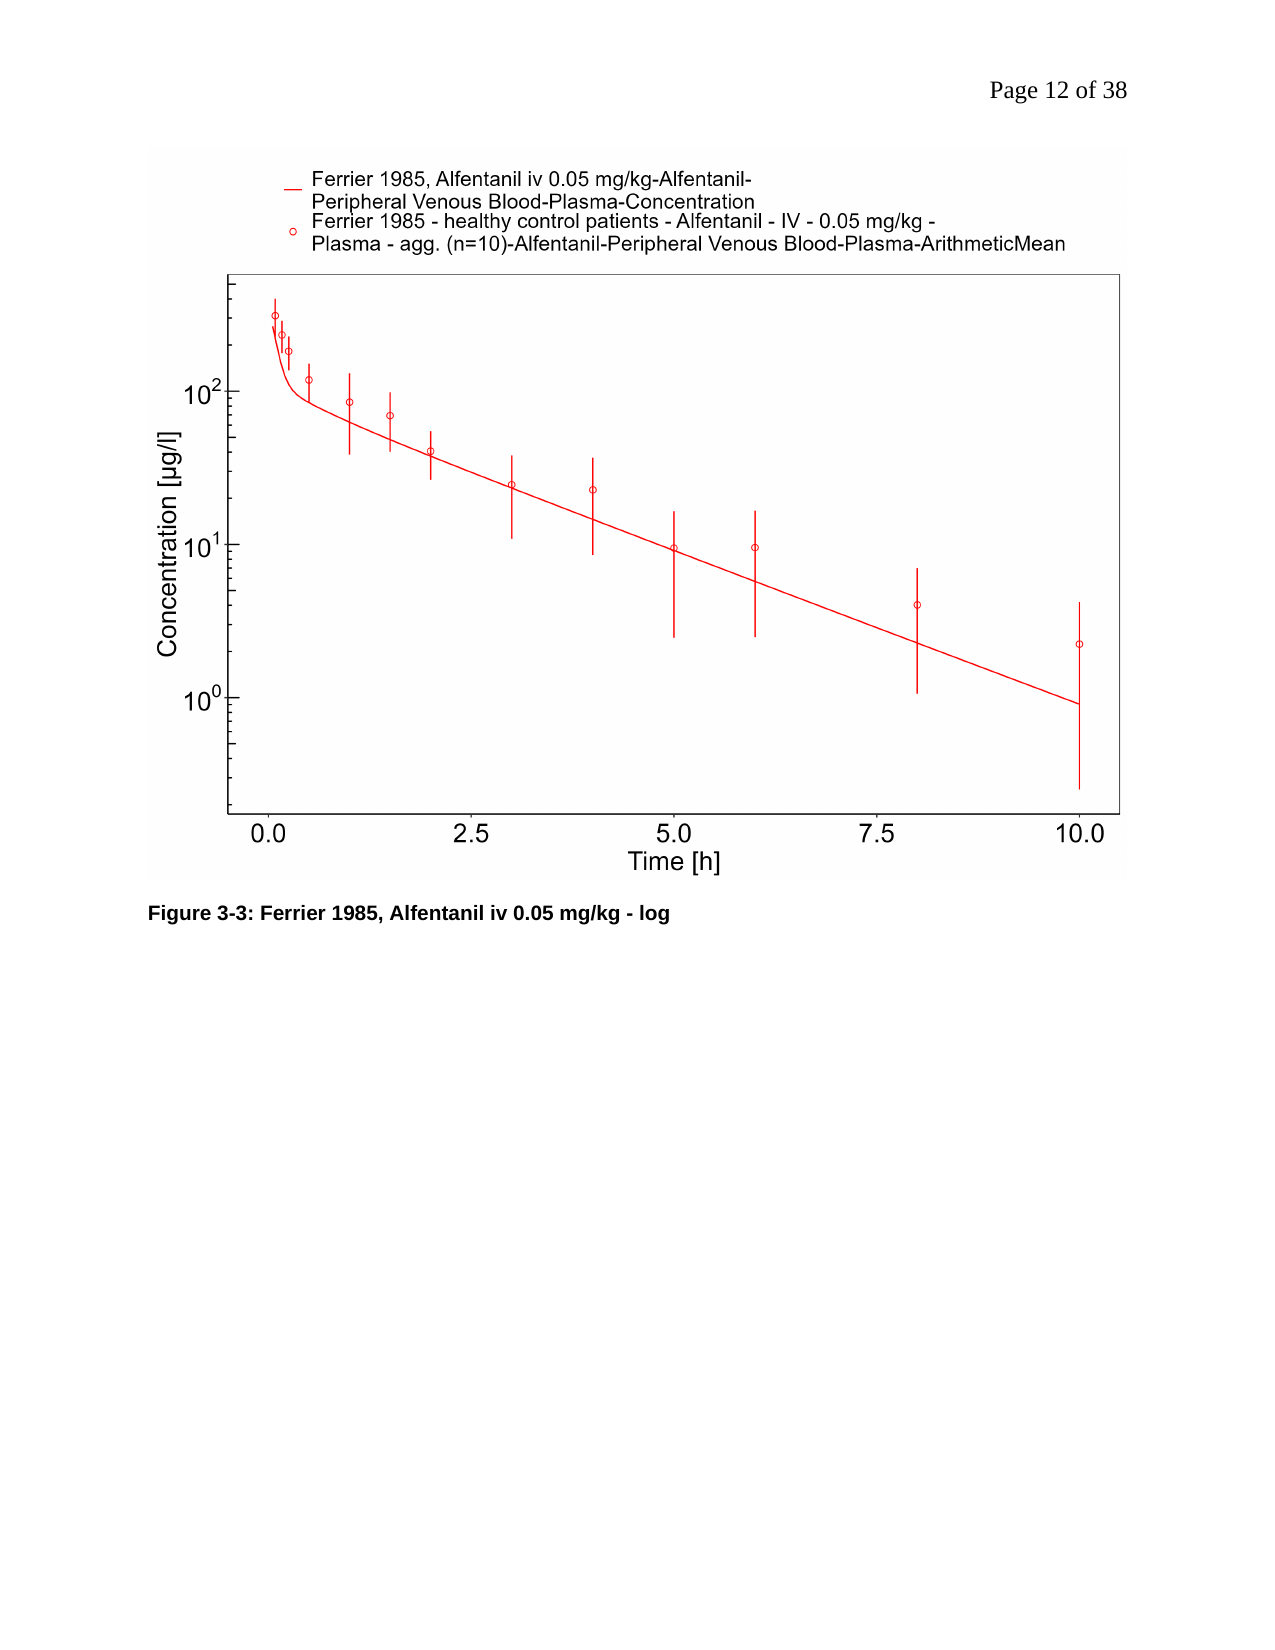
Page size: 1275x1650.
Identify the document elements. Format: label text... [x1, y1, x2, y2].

picture [147, 147, 1127, 880]
text Figure 3-3: Ferrier 1985, Alfentanil iv 0.05 mg/kg - log [148, 901, 1127, 925]
